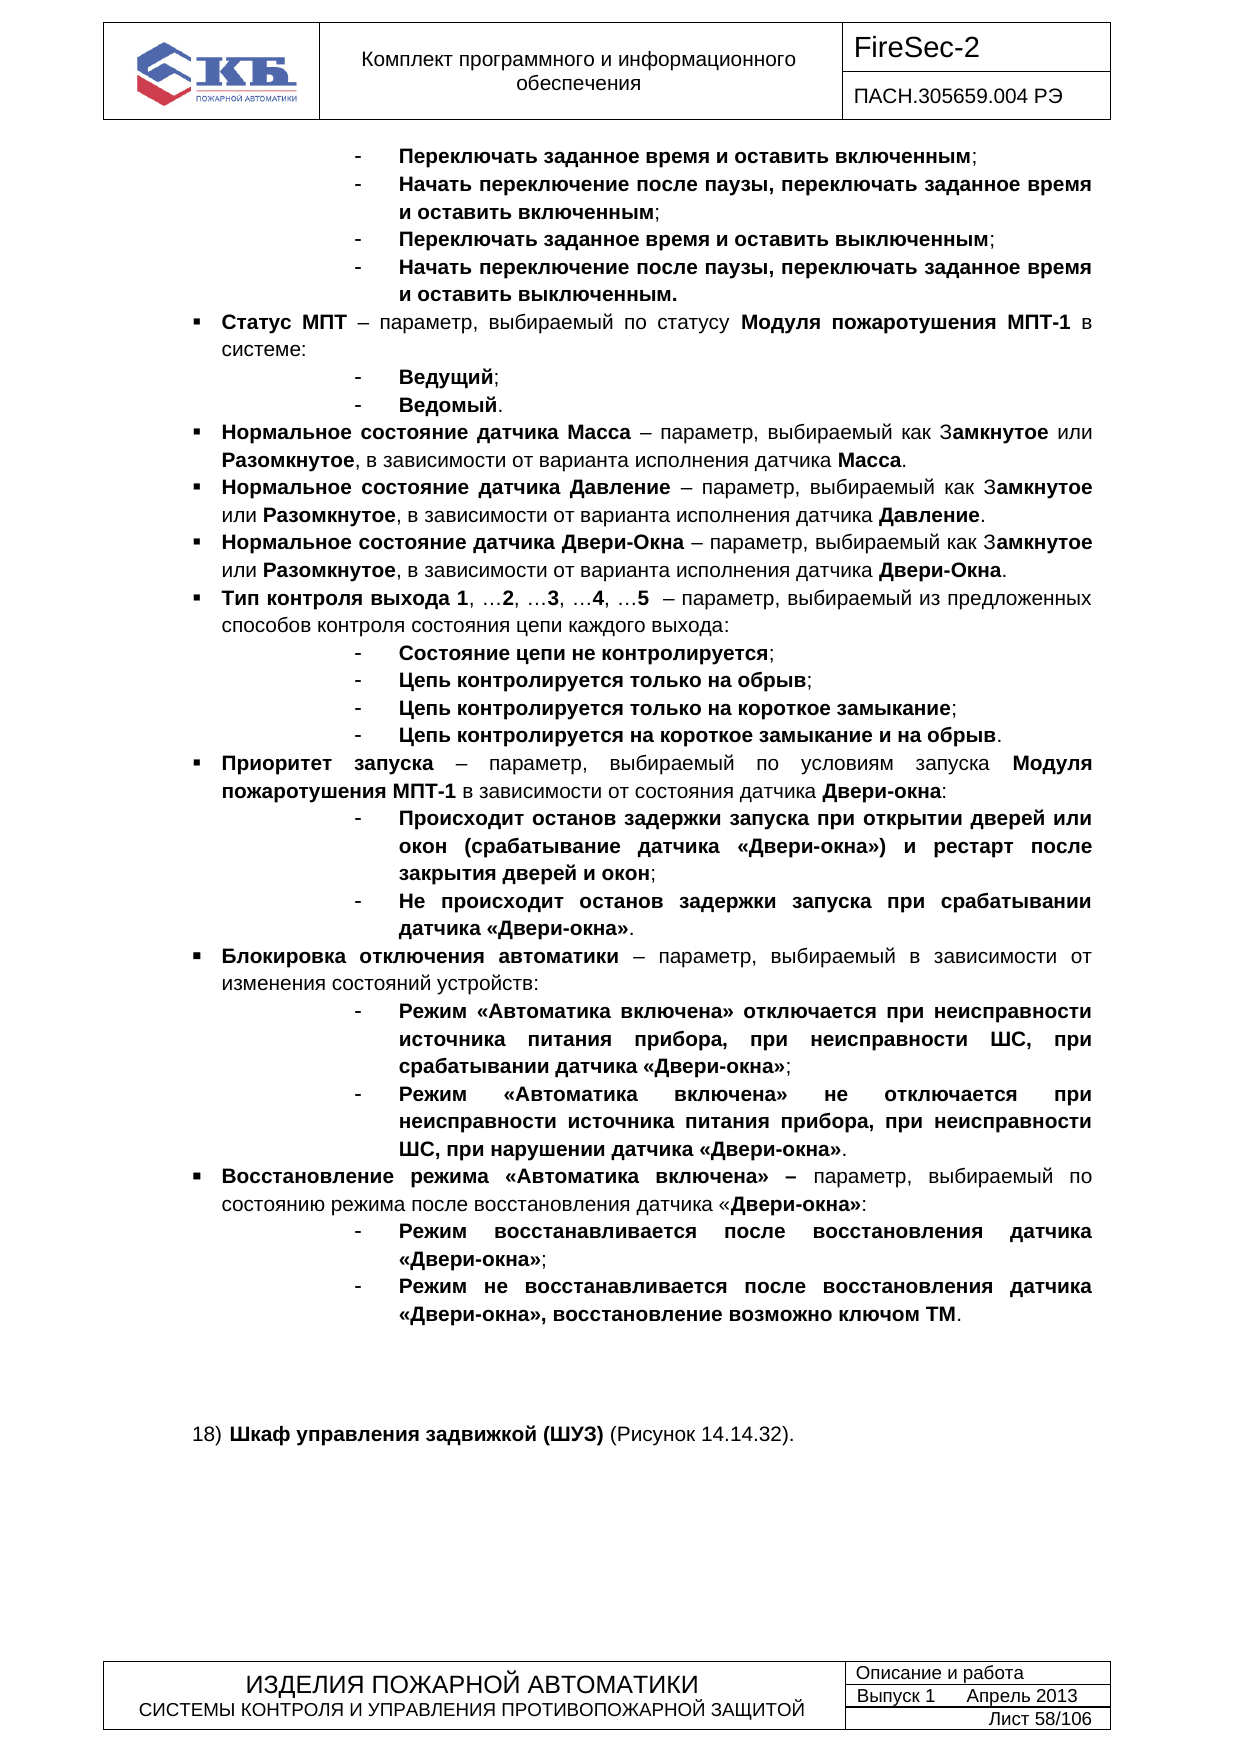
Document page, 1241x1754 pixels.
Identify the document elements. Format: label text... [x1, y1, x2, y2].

list Нормальное состояние датчика Масса – параметр, выбираемый как Замкнутое или Разомкнутое, в зависимости от варианта исполнения датчика Масса. [192, 420, 1092, 472]
list Не происходит останов задержки запуска при срабатывании датчика «Двери-окна». [354, 888, 1092, 940]
list Тип контроля выхода 1, …2, …3, …4, …5 – параметр, выбираемый из предложенных способов контроля состояния цепи каждого выхода: [192, 585, 1092, 637]
list Приоритет запуска – параметр, выбираемый по условиям запуска Модуля пожаротушения МПТ-1 в зависимости от состояния датчика Двери-окна: [192, 751, 1092, 802]
list Ведомый. [354, 392, 1092, 416]
list Цепь контролируется только на обрыв; [354, 668, 1092, 692]
list Начать переключение после паузы, переключать заданное время и оставить включенным; [354, 172, 1092, 223]
list Блокировка отключения автоматики – параметр, выбираемый в зависимости от изменения состояний устройств: [192, 944, 1092, 995]
list Нормальное состояние датчика Давление – параметр, выбираемый как Замкнутое или Разомкнутое, в зависимости от варианта исполнения датчика Давление. [192, 475, 1092, 527]
list Шкаф управления задвижкой (ШУЗ) (Рисунок 14.14.32). [192, 1422, 1092, 1446]
list Статус МПТ – параметр, выбираемый по статусу Модуля пожаротушения МПТ-1 в системе: [192, 310, 1092, 361]
list Происходит останов задержки запуска при открытии дверей или окон (срабатывание датчика «Двери-окна») и рестарт после закрытия дверей и окон; [354, 806, 1092, 885]
list Переключать заданное время и оставить включенным; [354, 144, 1092, 168]
picture [133, 34, 310, 115]
list Режим «Автоматика включена» не отключается при неисправности источника питания прибора, при неисправности ШС, при нарушении датчика «Двери-окна». [354, 1081, 1092, 1160]
list Состояние цепи не контролируется; [354, 640, 1092, 664]
list Режим не восстанавливается после восстановления датчика «Двери-окна», восстановление возможно ключом ТМ. [354, 1274, 1092, 1326]
list Переключать заданное время и оставить выключенным; [354, 227, 1092, 251]
list Восстановление режима «Автоматика включена» – параметр, выбираемый по состоянию режима после восстановления датчика «Двери-окна»: [192, 1164, 1092, 1216]
list Начать переключение после паузы, переключать заданное время и оставить выключенным. [354, 254, 1092, 306]
list Цепь контролируется только на короткое замыкание; [354, 696, 1092, 720]
list Ведущий; [354, 365, 1092, 389]
list Режим восстанавливается после восстановления датчика «Двери-окна»; [354, 1219, 1092, 1271]
list Режим «Автоматика включена» отключается при неисправности источника питания прибора, при неисправности ШС, при срабатывании датчика «Двери-окна»; [354, 999, 1092, 1078]
list Цепь контролируется на короткое замыкание и на обрыв. [354, 723, 1092, 747]
list Нормальное состояние датчика Двери-Окна – параметр, выбираемый как Замкнутое или Разомкнутое, в зависимости от варианта исполнения датчика Двери-Окна. [192, 530, 1092, 582]
